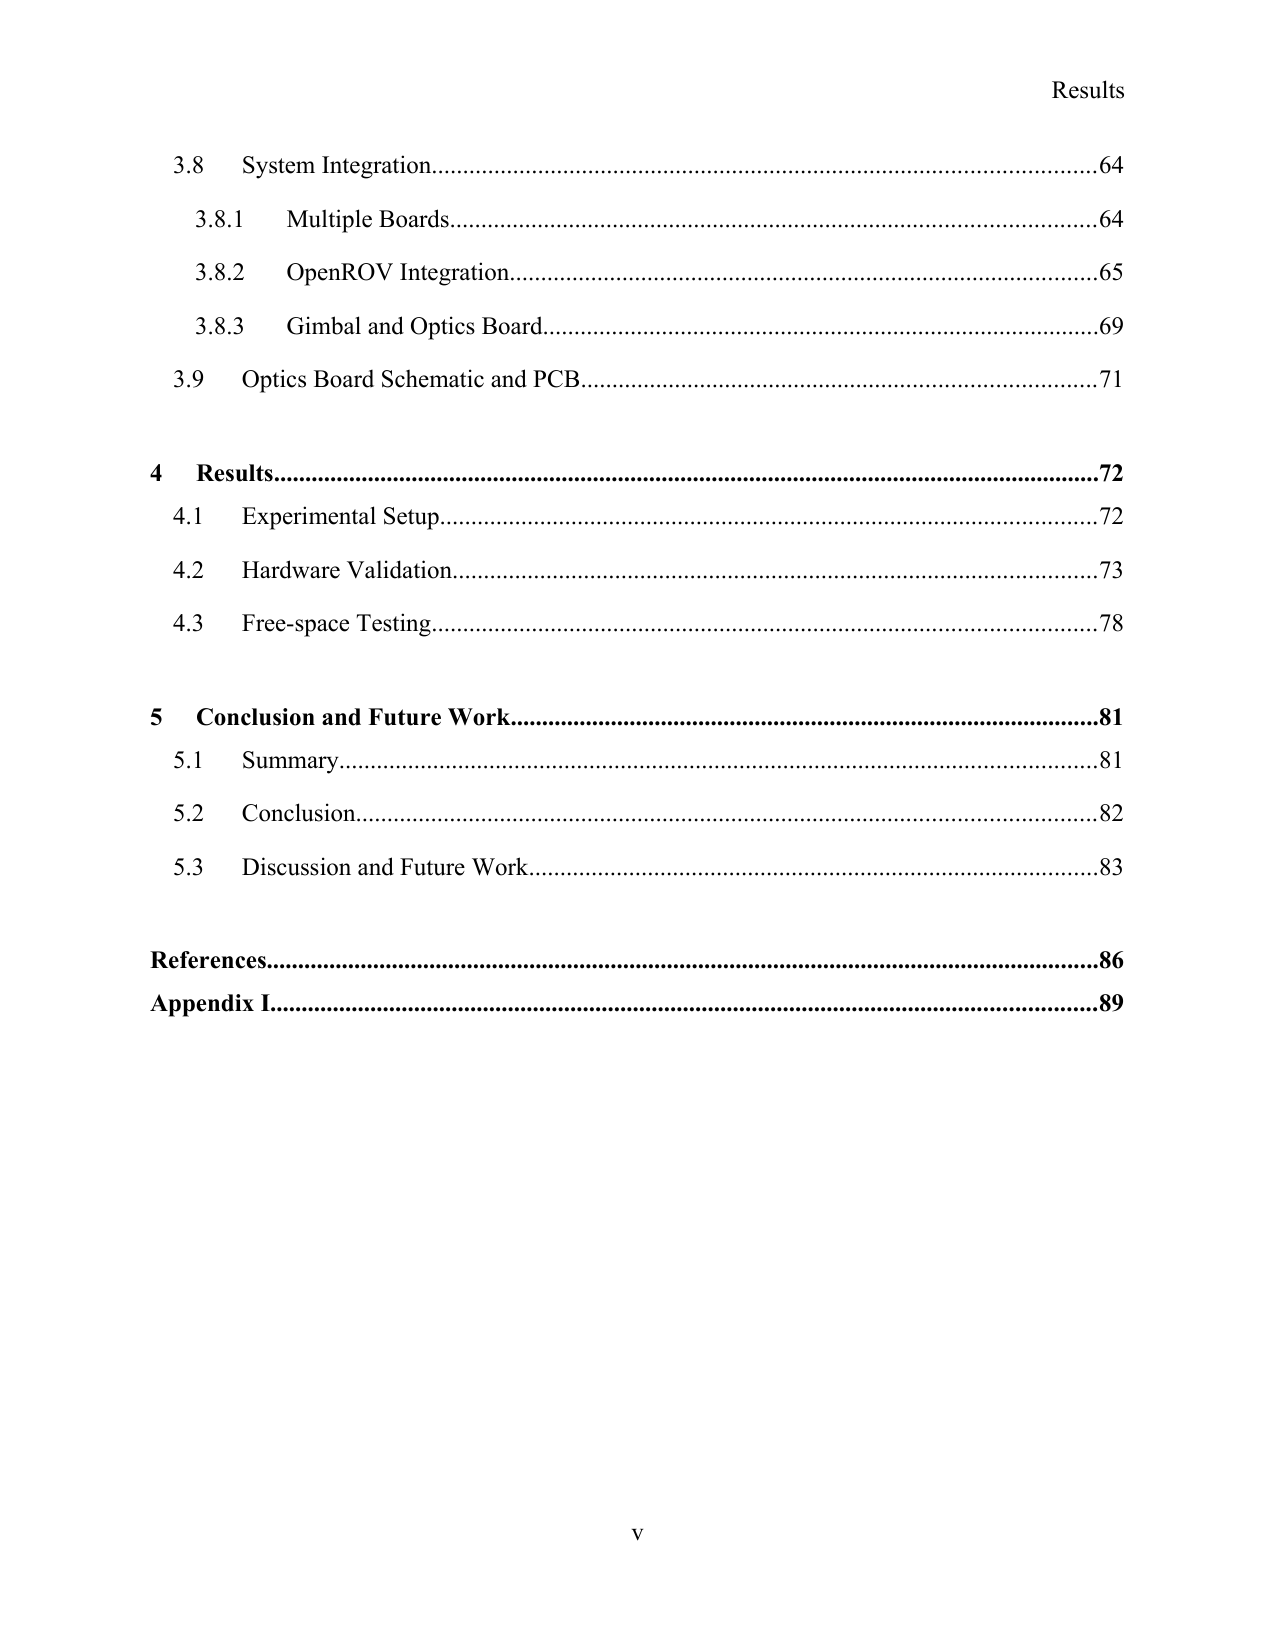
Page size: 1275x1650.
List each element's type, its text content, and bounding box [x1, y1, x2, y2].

text 4.1 Experimental Setup 72 [173, 501, 1125, 530]
text 4.3 Free-space Testing 78 [173, 608, 1125, 637]
text References 86 [150, 945, 1125, 974]
text 3.8 System Integration 64 [173, 150, 1125, 179]
text 3.8.3 Gimbal and Optics Board 69 [195, 311, 1125, 340]
text 3.9 Optics Board Schematic and PCB 71 [173, 364, 1125, 393]
text 3.8.2 OpenROV Integration 65 [195, 257, 1125, 286]
text 5.1 Summary 81 [173, 745, 1125, 773]
text 3.8.1 Multiple Boards 64 [195, 204, 1125, 232]
text 5 Conclusion and Future Work 81 [150, 702, 1125, 730]
text 5.3 Discussion and Future Work 83 [173, 852, 1125, 881]
text 4.2 Hardware Validation 73 [173, 555, 1125, 583]
text 4 Results 72 [150, 458, 1125, 487]
text Appendix I 89 [150, 988, 1125, 1017]
text 5.2 Conclusion 82 [173, 798, 1125, 827]
